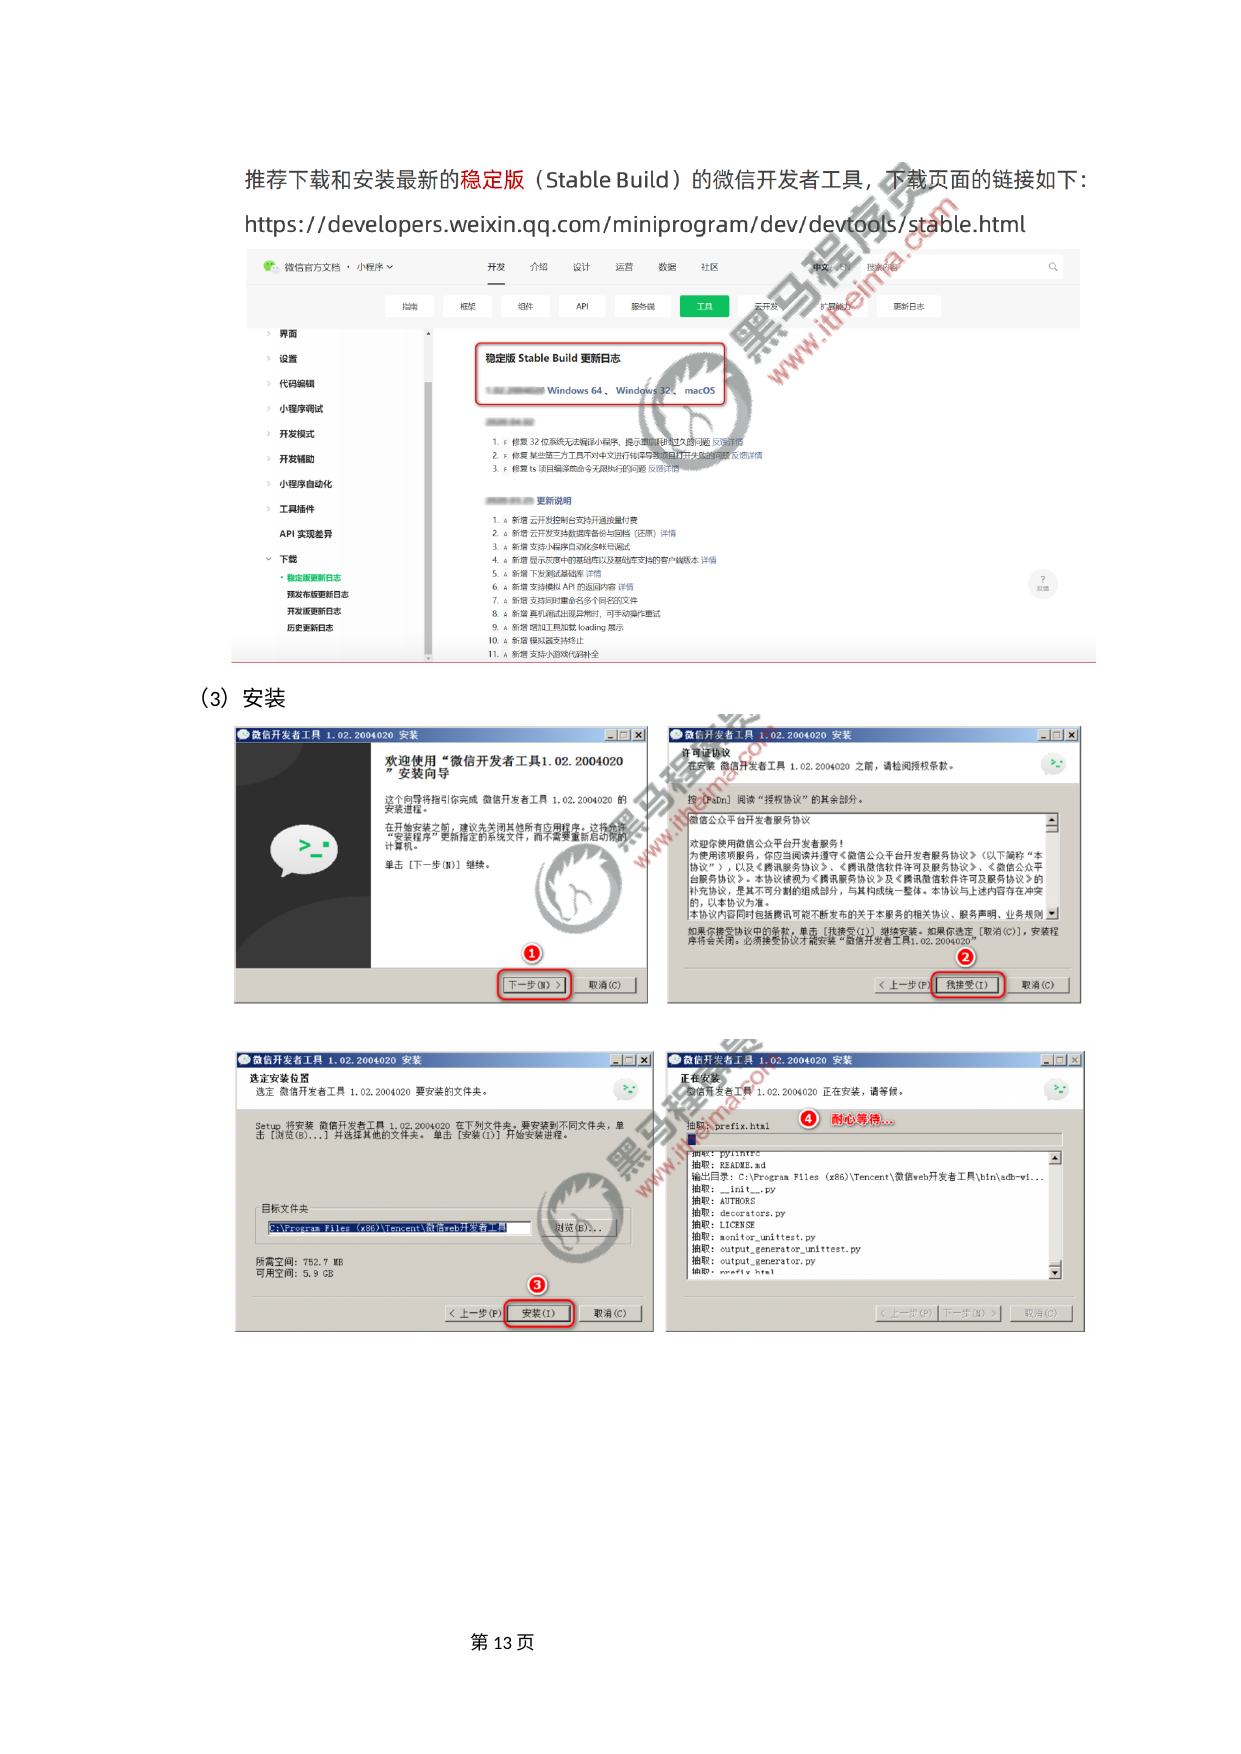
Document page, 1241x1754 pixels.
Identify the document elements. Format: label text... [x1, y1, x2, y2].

picture [231, 714, 1097, 1012]
list 安装 [187, 682, 1053, 714]
picture [231, 1039, 1096, 1338]
picture [231, 162, 1097, 663]
